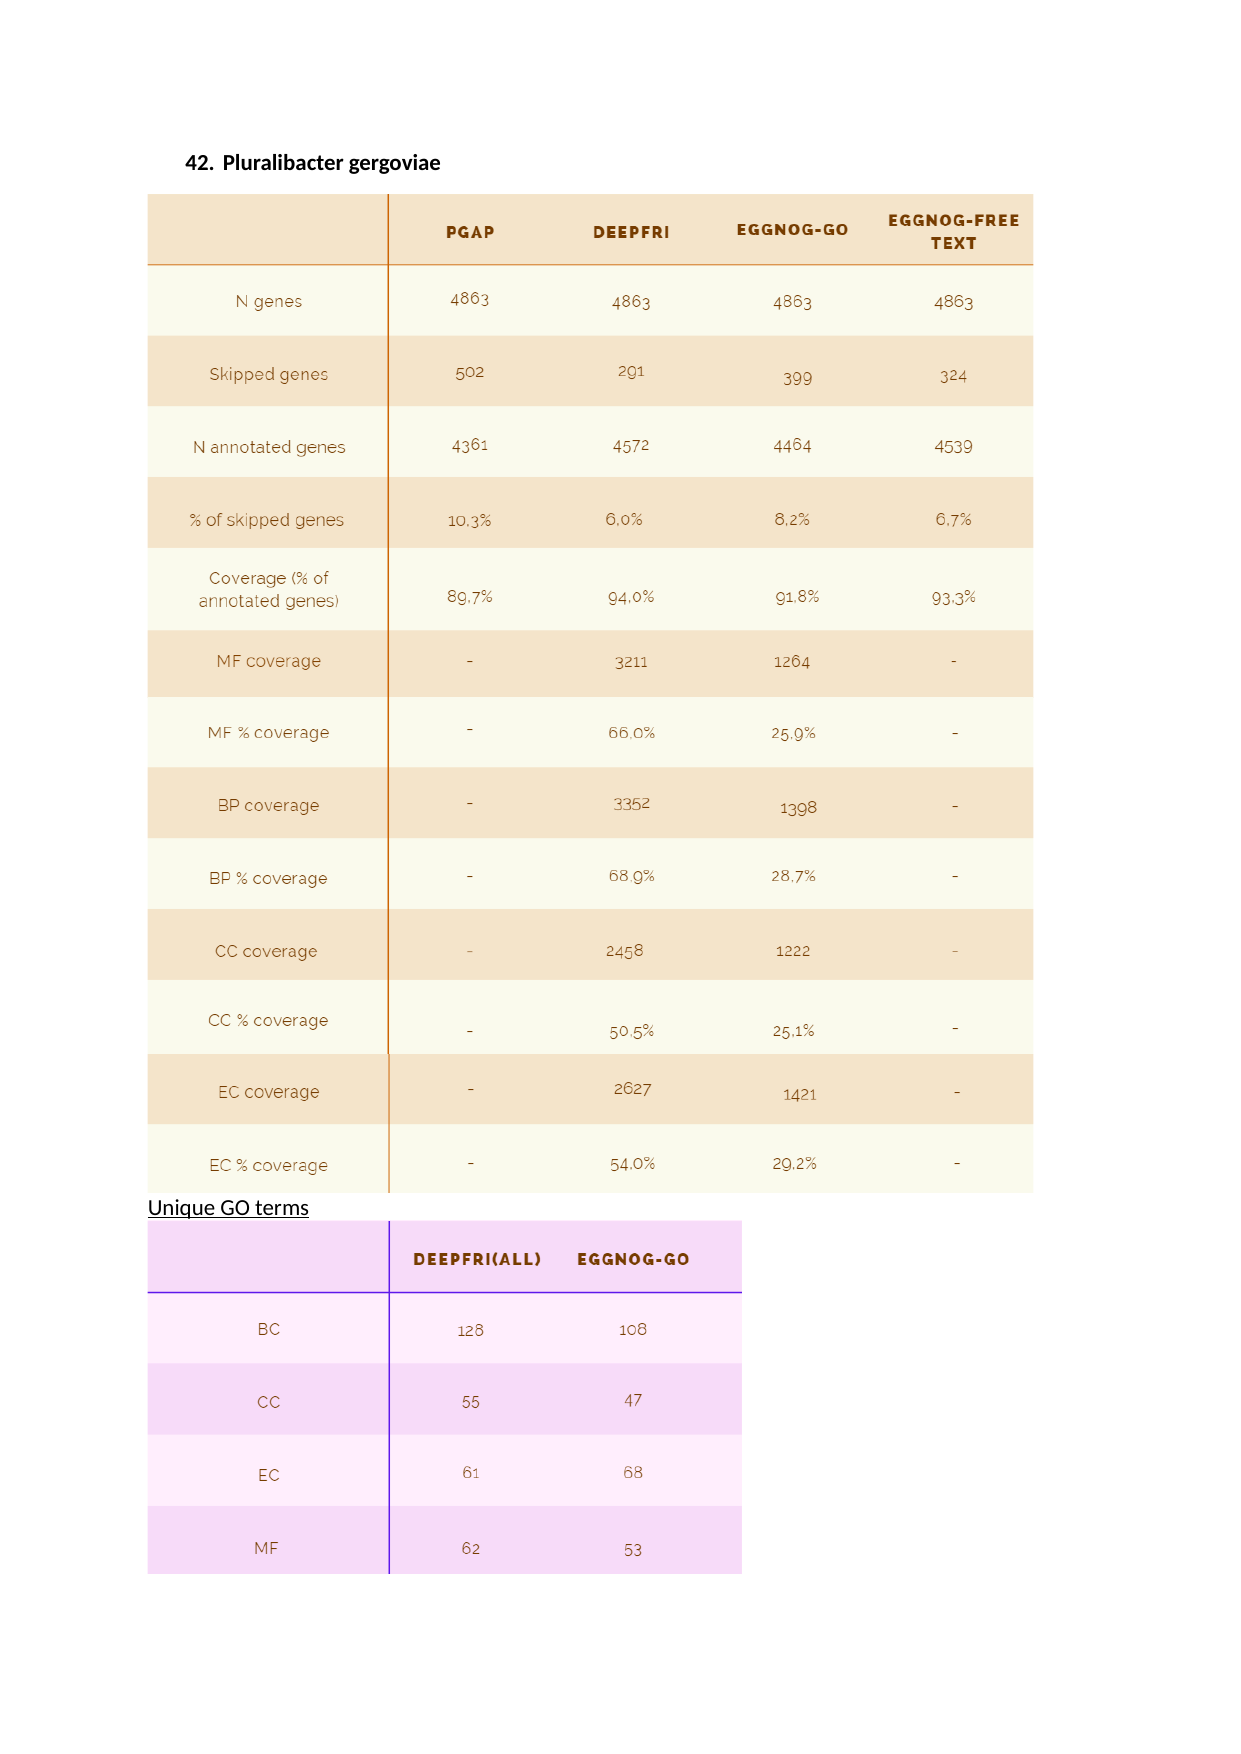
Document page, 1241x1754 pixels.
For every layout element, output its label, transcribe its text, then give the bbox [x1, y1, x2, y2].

list Pluralibacter gergoviae [185, 148, 1093, 176]
picture [147, 194, 1034, 1193]
text Unique GO terms [148, 1193, 1093, 1221]
picture [147, 1220, 742, 1574]
